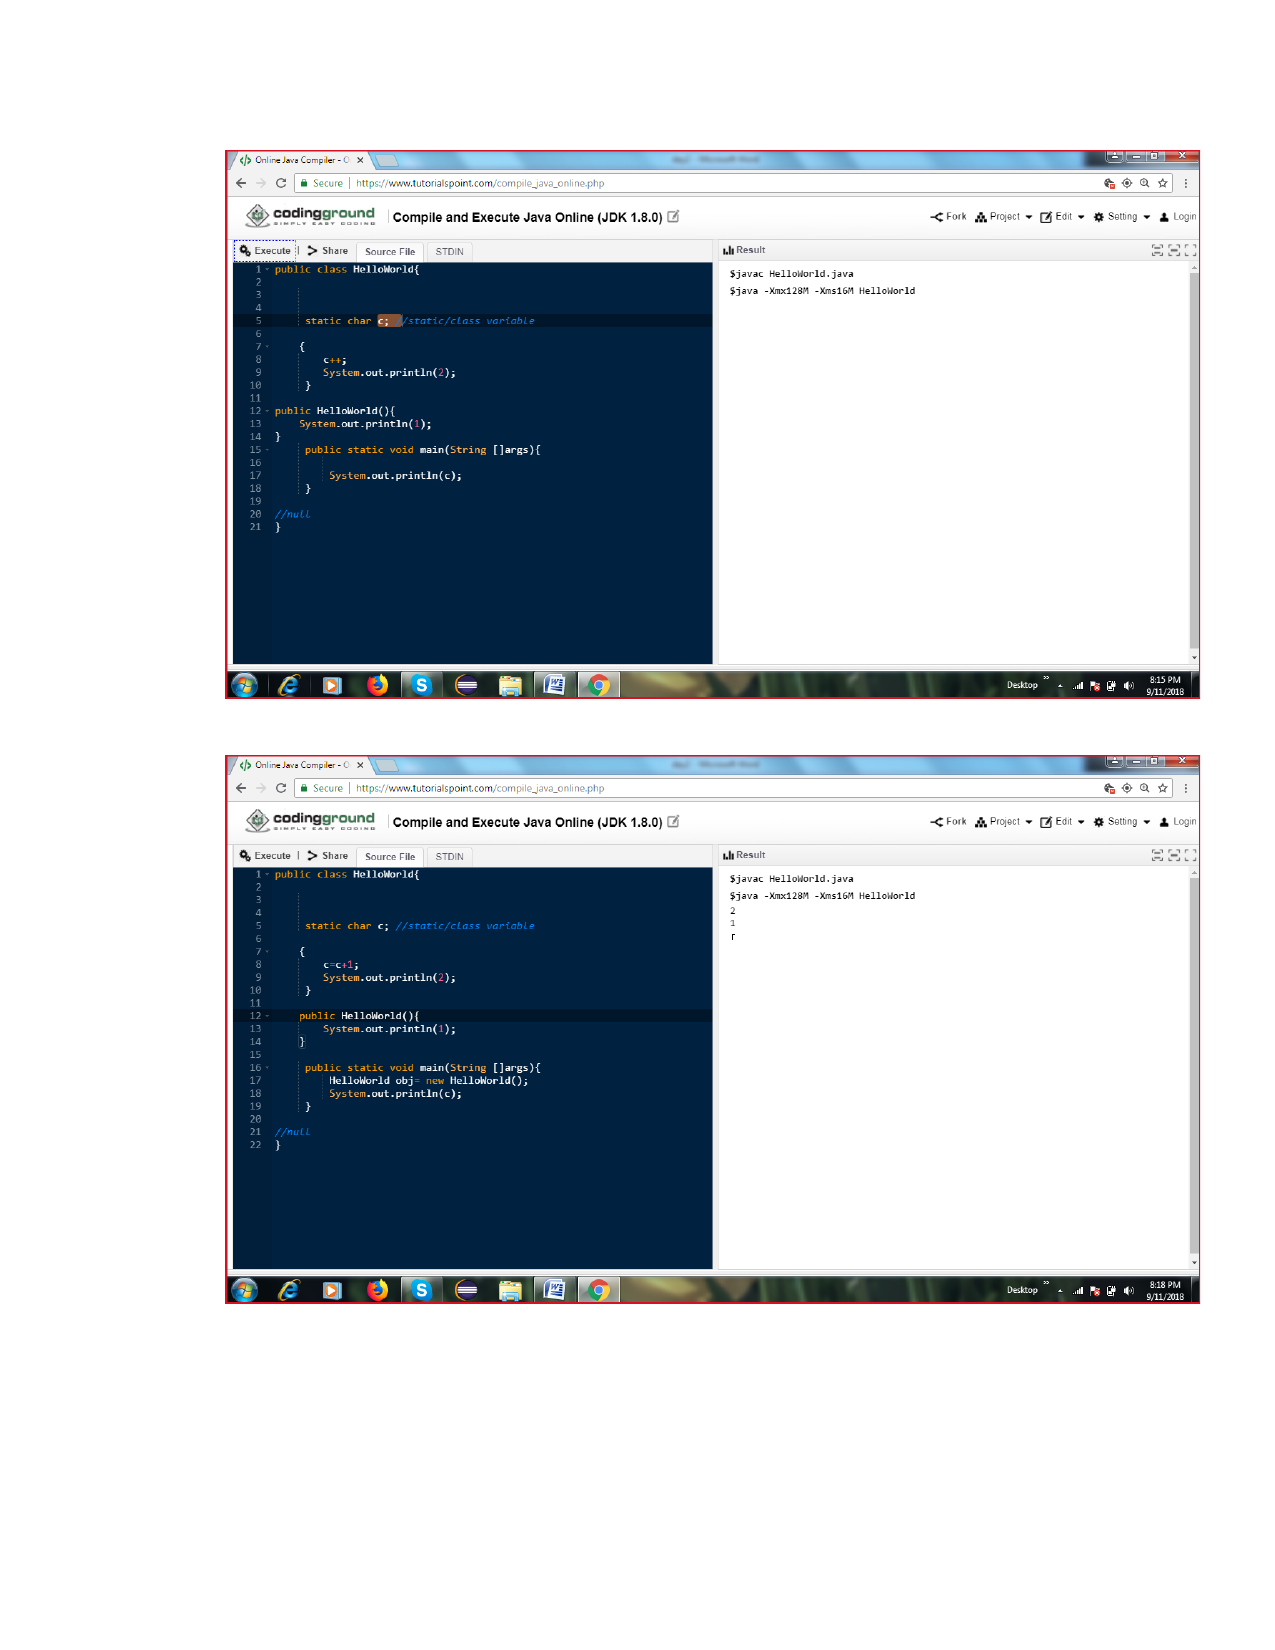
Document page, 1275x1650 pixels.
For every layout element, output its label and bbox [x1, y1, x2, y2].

picture [225, 150, 1200, 699]
picture [225, 755, 1200, 1304]
